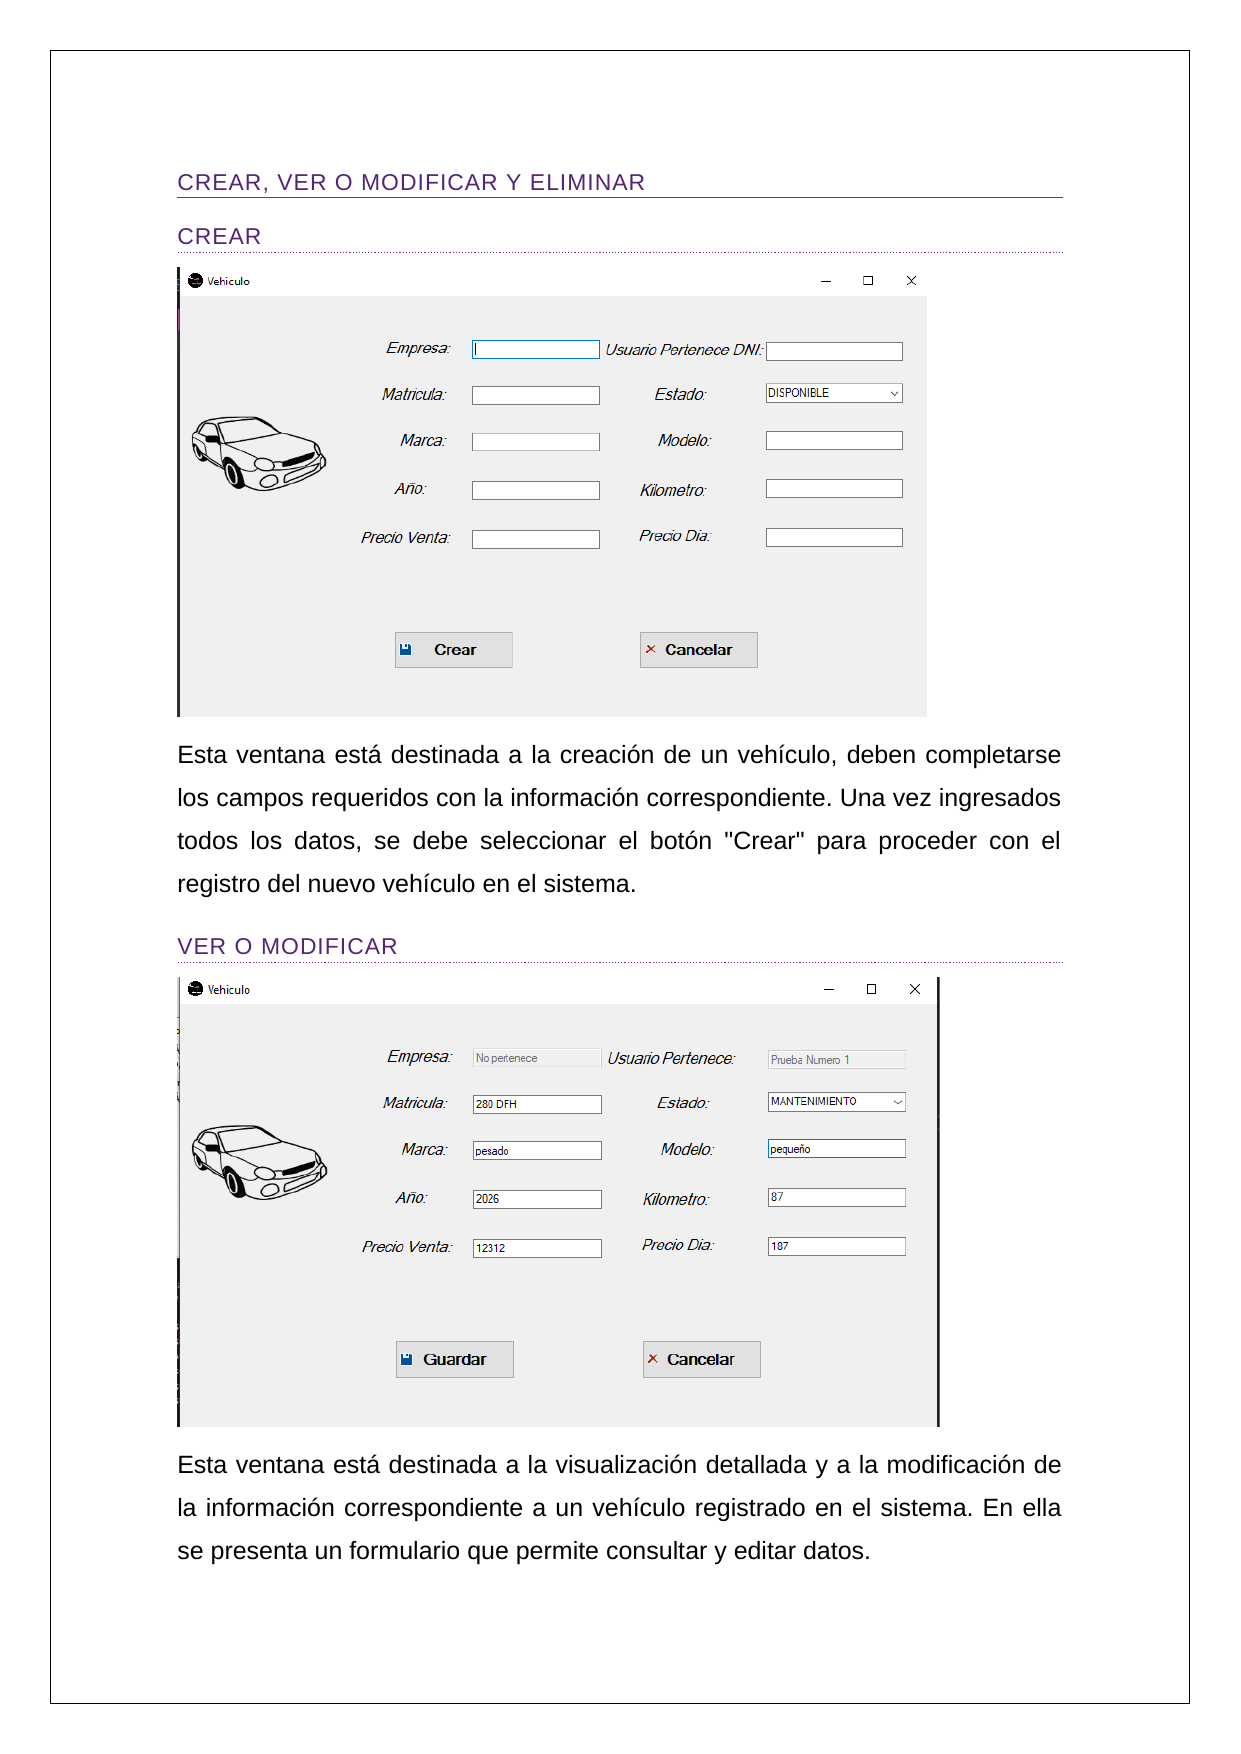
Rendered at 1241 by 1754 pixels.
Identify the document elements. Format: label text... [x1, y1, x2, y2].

picture [177, 977, 940, 1427]
subtitle Ver o Modificar [177, 933, 1063, 963]
text Esta ventana está destinada a la visualización detallada y a la modificación de la información correspondiente a un vehículo registrado en el sistema. En ella se presenta un formulario que permite consultar y editar datos. [177, 1450, 1063, 1565]
subtitle Crear, ver o modificar y eliminar [177, 168, 1063, 197]
text Esta ventana está destinada a la creación de un vehículo, deben completarse los campos requeridos con la información correspondiente. Una vez ingresados todos los datos, se debe seleccionar el botón "Crear" para proceder con el registro del nuevo vehículo en el sistema. [177, 740, 1063, 898]
picture [177, 267, 927, 717]
subtitle Crear [177, 223, 1063, 253]
